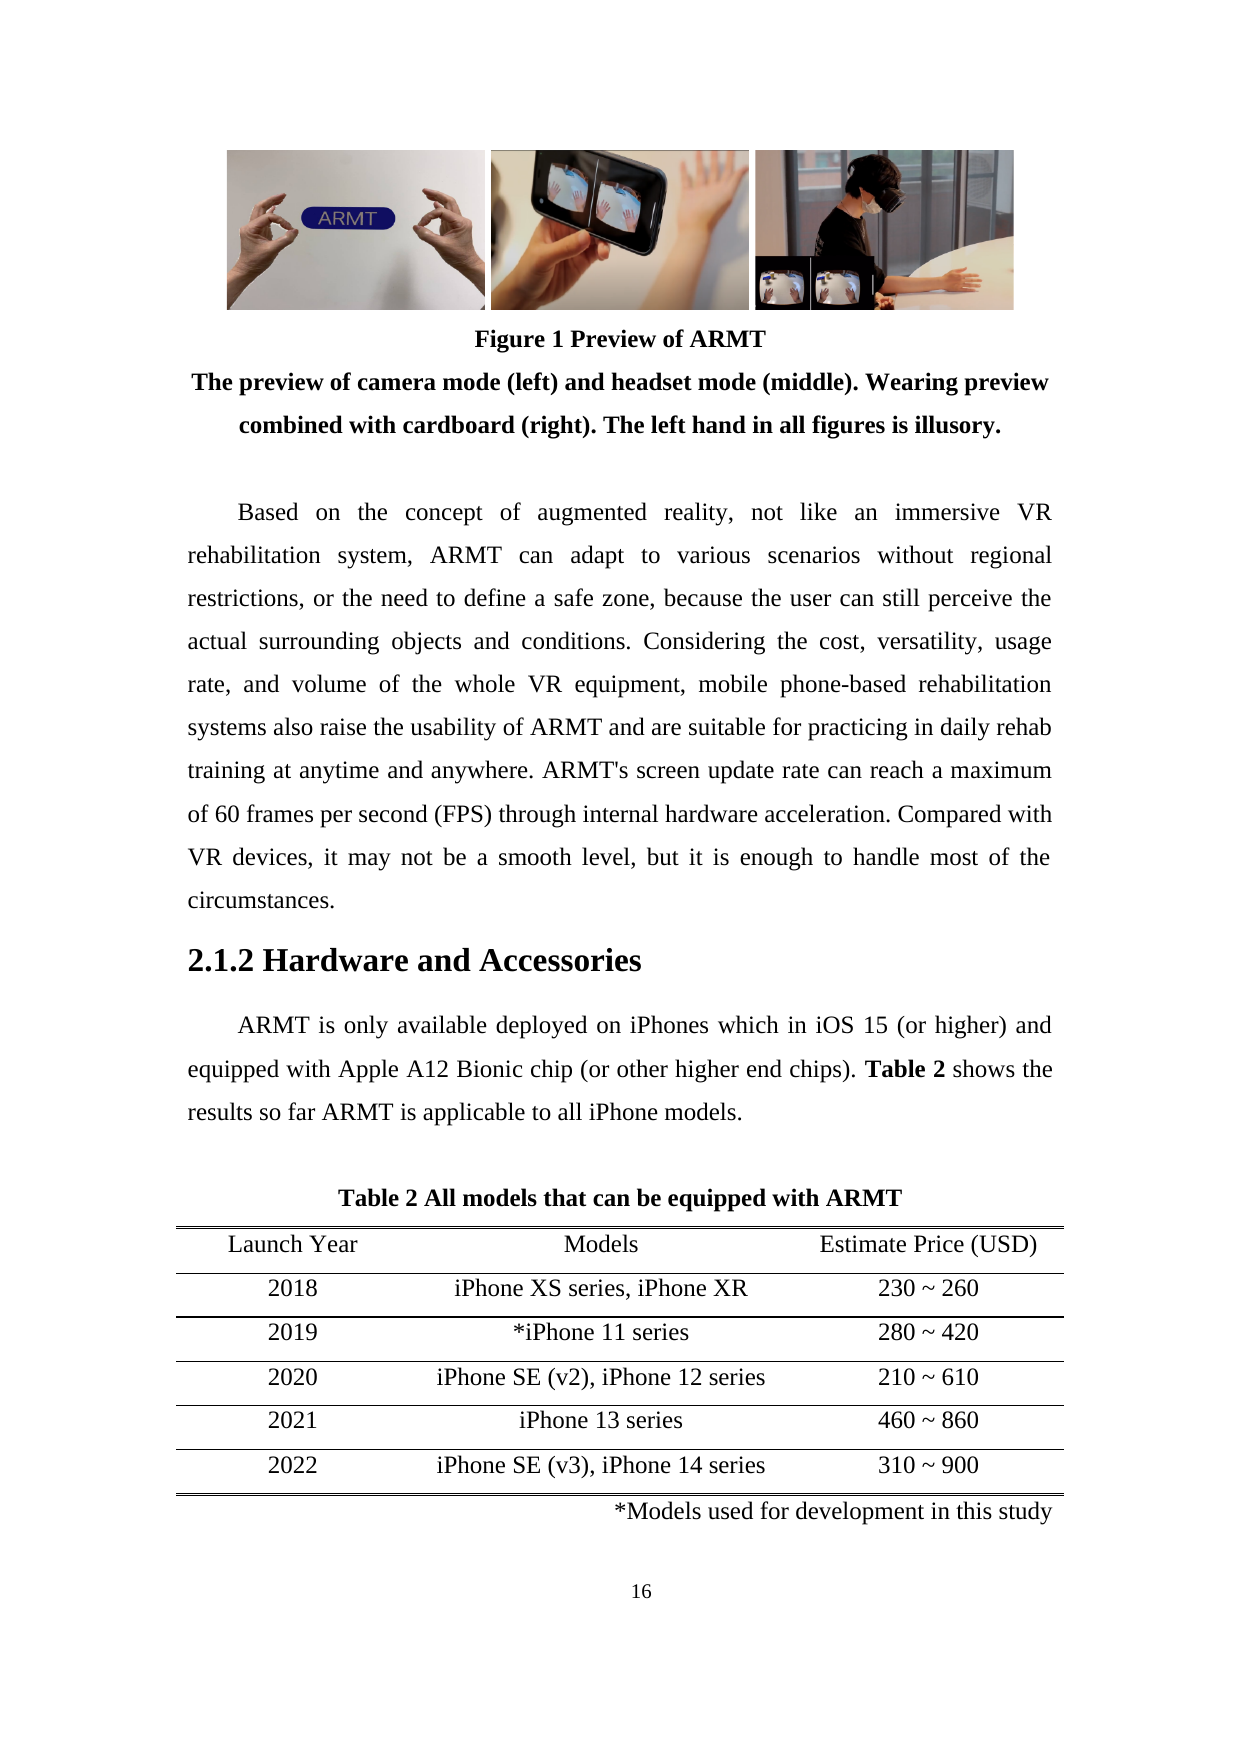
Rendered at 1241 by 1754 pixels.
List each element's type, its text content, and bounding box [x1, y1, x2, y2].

table_cell 2019 [176, 1318, 409, 1361]
table_header Launch Year [176, 1229, 409, 1272]
table_cell 310 ~ 900 [793, 1450, 1064, 1493]
table_cell iPhone 13 series [409, 1406, 793, 1449]
table_cell iPhone SE (v3), iPhone 14 series [409, 1450, 793, 1493]
text Table 2 All models that can be equipped with ARMT [187, 1183, 1053, 1212]
table_cell 210 ~ 610 [793, 1362, 1064, 1404]
table_header Models [409, 1229, 793, 1272]
table_cell 2021 [176, 1406, 409, 1449]
table_cell 2020 [176, 1362, 409, 1404]
text Figure 1 Preview of ARMT [187, 324, 1053, 353]
table_cell iPhone XS series, iPhone XR [409, 1274, 793, 1316]
table_cell 2018 [176, 1274, 409, 1316]
subtitle 2.1.2 Hardware and Accessories [187, 941, 1053, 979]
text *Models used for development in this study [187, 1496, 1053, 1524]
picture [755, 150, 1014, 310]
text The preview of camera mode (left) and headset mode (middle). Wearing preview combined with cardboard (right). The left hand in all figures is illusory. [187, 367, 1053, 439]
table_cell 280 ~ 420 [793, 1318, 1064, 1361]
table_cell 460 ~ 860 [793, 1406, 1064, 1449]
table_cell 230 ~ 260 [793, 1274, 1064, 1316]
picture [491, 150, 749, 310]
table_cell *iPhone 11 series [409, 1318, 793, 1361]
text Based on the concept of augmented reality, not like an immersive VR rehabilitation system, ARMT can adapt to various scenarios without regional restrictions, or the need to define a safe zone, because the user can still perceive the actual surrounding objects and conditions. Considering the cost, versatility, usage rate, and volume of the whole VR equipment, mobile phone-based rehabilitation systems also raise the usability of ARMT and are suitable for practicing in daily rehab training at anytime and anywhere. ARMT's screen update rate can reach a maximum of 60 frames per second (FPS) through internal hardware acceleration. Compared with VR devices, it may not be a smooth level, but it is enough to handle most of the circumstances. [187, 497, 1053, 914]
table_cell 2022 [176, 1450, 409, 1493]
table_cell iPhone SE (v2), iPhone 12 series [409, 1362, 793, 1404]
picture [226, 150, 485, 310]
text ARMT is only available deployed on iPhones which in iOS 15 (or higher) and equipped with Apple A12 Bionic chip (or other higher end chips). Table 2 shows the results so far ARMT is applicable to all iPhone models. [187, 1011, 1053, 1126]
table_header Estimate Price (USD) [793, 1229, 1064, 1272]
